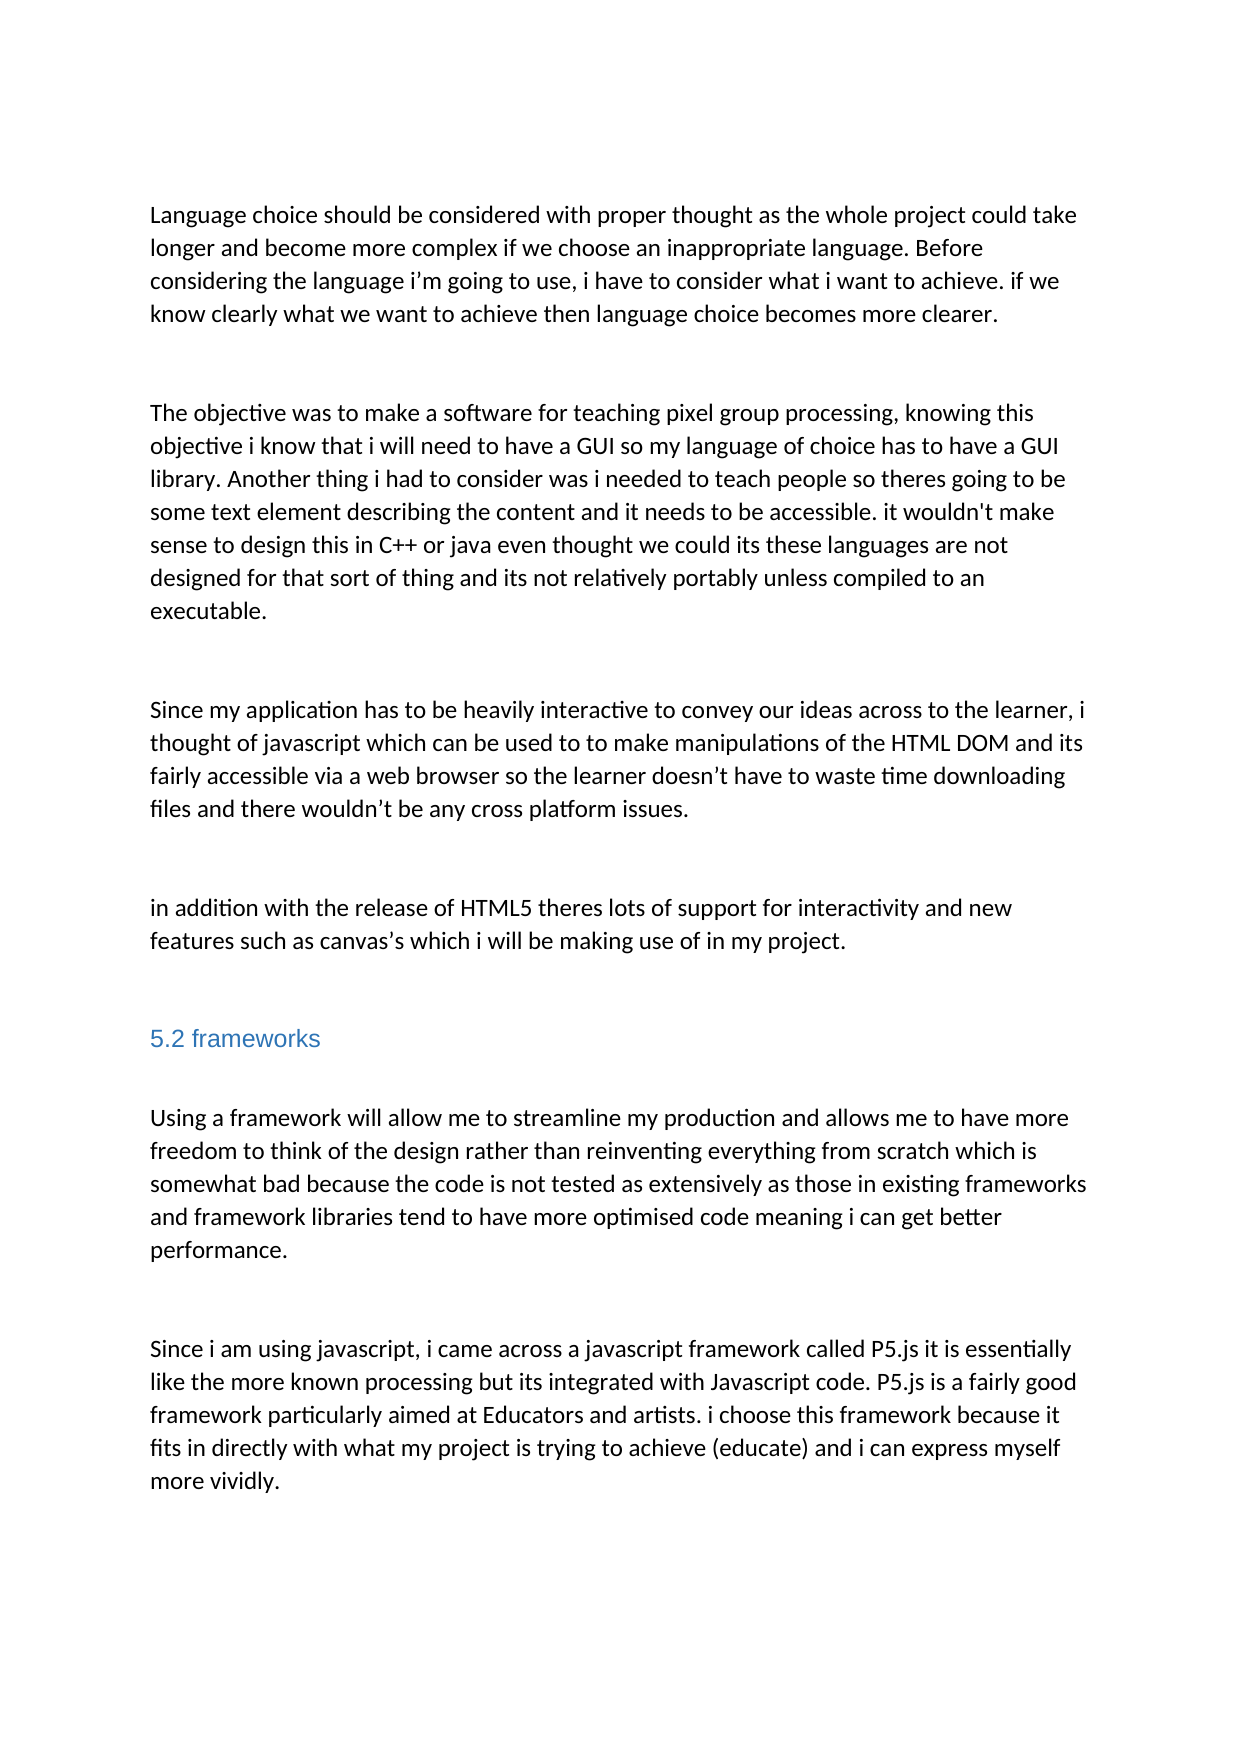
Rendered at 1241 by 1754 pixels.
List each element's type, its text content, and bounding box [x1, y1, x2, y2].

text Since i am using javascript, i came across a javascript framework called P5.js it is essentially like the more known processing but its integrated with Javascript code. P5.js is a fairly good framework particularly aimed at Educators and artists. i choose this framework because it fits in directly with what my project is trying to achieve (educate) and i can express myself more vividly. [150, 1333, 1090, 1496]
text The objective was to make a software for teaching pixel group processing, knowing this objective i know that i will need to have a GUI so my language of choice has to have a GUI library. Another thing i had to consider was i needed to teach people so theres going to be some text element describing the content and it needs to be accessible. it wouldn't make sense to design this in C++ or java even thought we could its these languages are not designed for that sort of thing and its not relatively portably unless compiled to an executable. [150, 397, 1090, 626]
text in addition with the release of HTML5 theres lots of support for interactivity and new features such as canvas’s which i will be making use of in my project. [150, 892, 1090, 956]
text Language choice should be considered with proper thought as the whole project could take longer and become more complex if we choose an inappropriate language. Before considering the language i’m going to use, i have to consider what i want to achieve. if we know clearly what we want to achieve then language choice becomes more clearer. [150, 199, 1090, 329]
subtitle 5.2 frameworks [150, 1024, 1090, 1053]
text Since my application has to be heavily interactive to convey our ideas across to the learner, i thought of javascript which can be used to to make manipulations of the HTML DOM and its fairly accessible via a web browser so the learner doesn’t have to waste time downloading files and there wouldn’t be any cross platform issues. [150, 694, 1090, 823]
text Using a framework will allow me to streamline my production and allows me to have more freedom to think of the design rather than reinventing everything from scratch which is somewhat bad because the code is not tested as extensively as those in existing frameworks and framework libraries tend to have more optimised code meaning i can get better performance. [150, 1102, 1090, 1265]
